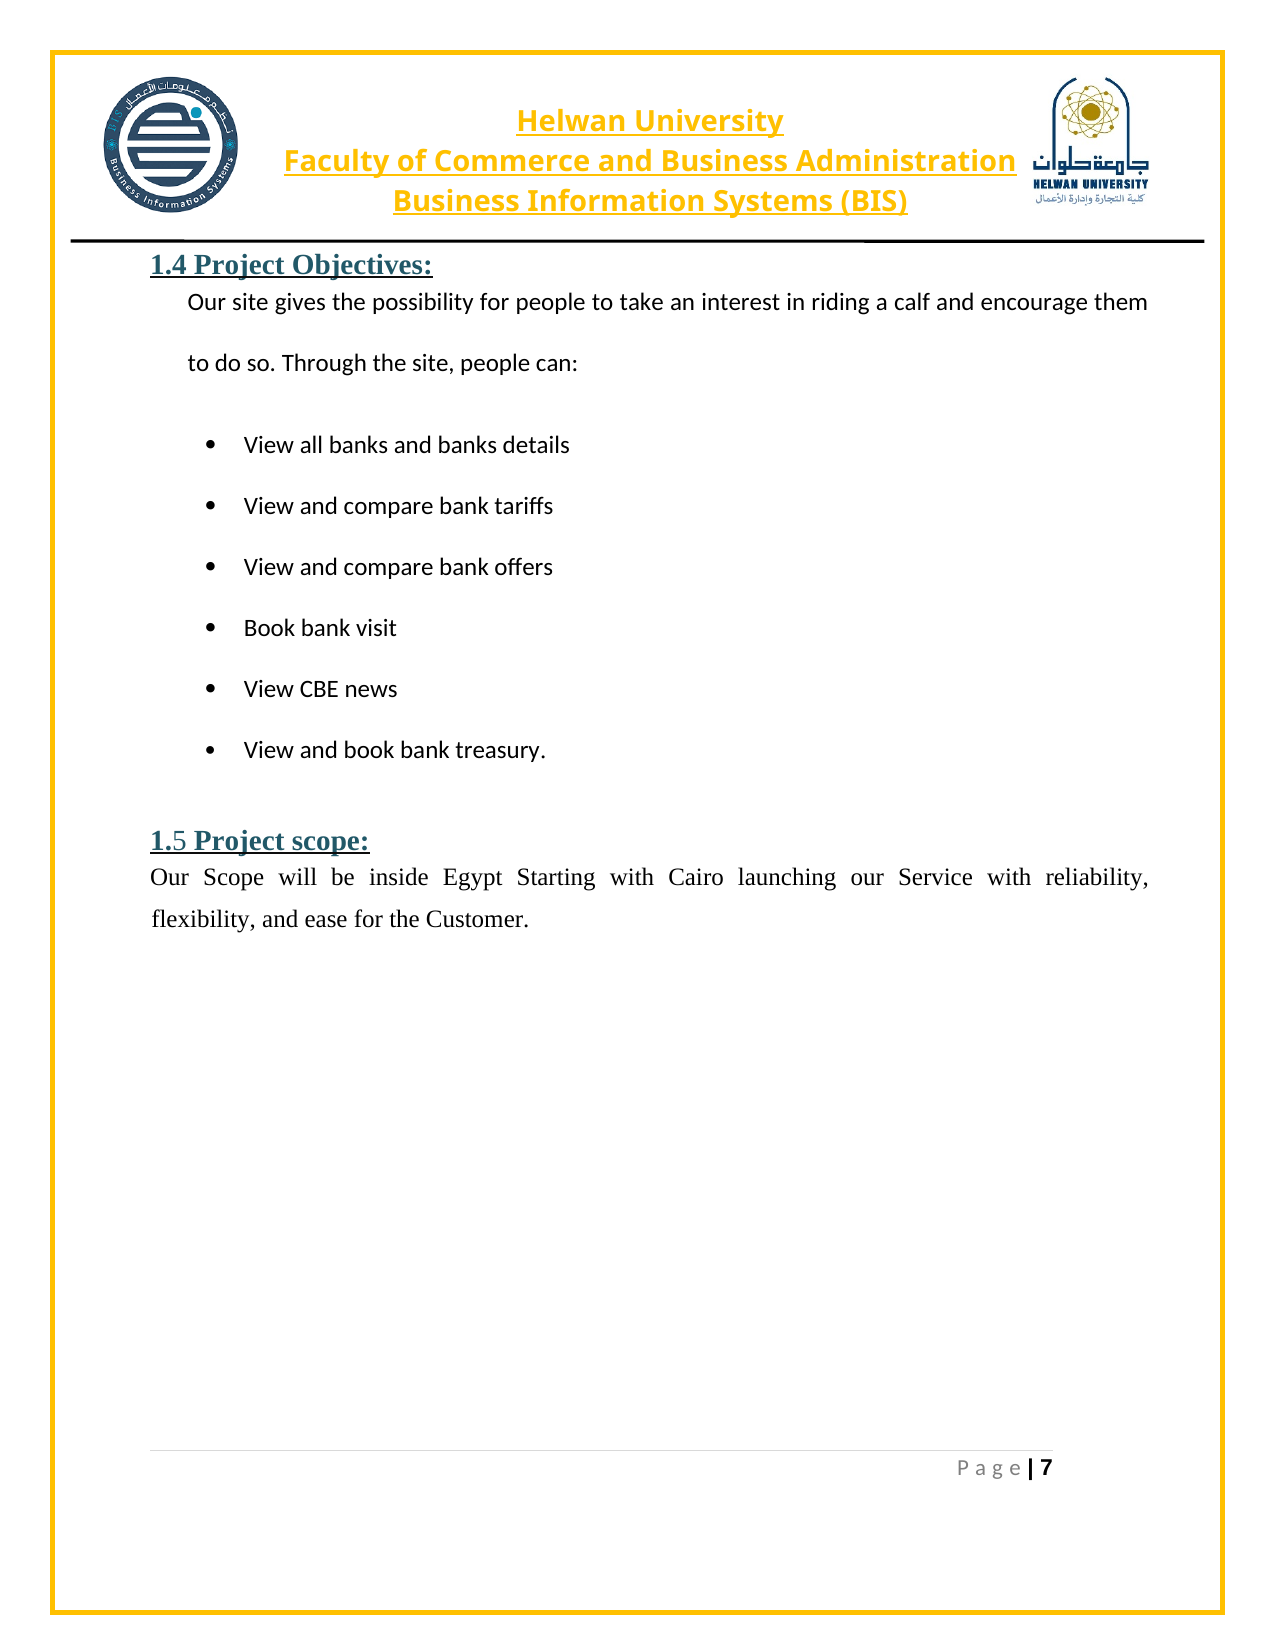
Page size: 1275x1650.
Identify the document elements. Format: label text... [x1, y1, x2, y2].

list View and book bank treasury. [206, 734, 1150, 765]
list View all banks and banks details [206, 429, 1150, 459]
list View and compare bank offers [206, 551, 1150, 582]
subtitle 1.5 Project scope: [150, 823, 1150, 857]
subtitle 1.4 Project Objectives: [150, 247, 1150, 281]
text Our site gives the possibility for people to take an interest in riding a calf and encourage them to do so. Through the site, people can: [187, 286, 1150, 378]
list View and compare bank tariffs [206, 490, 1150, 521]
text Our Scope will be inside Egypt Starting with Cairo launching our Service with reliability, flexibility, and ease for the Customer. [150, 862, 1150, 933]
picture [1029, 73, 1150, 206]
picture [95, 75, 245, 215]
list Book bank visit [206, 612, 1150, 643]
list View CBE news [206, 673, 1150, 704]
